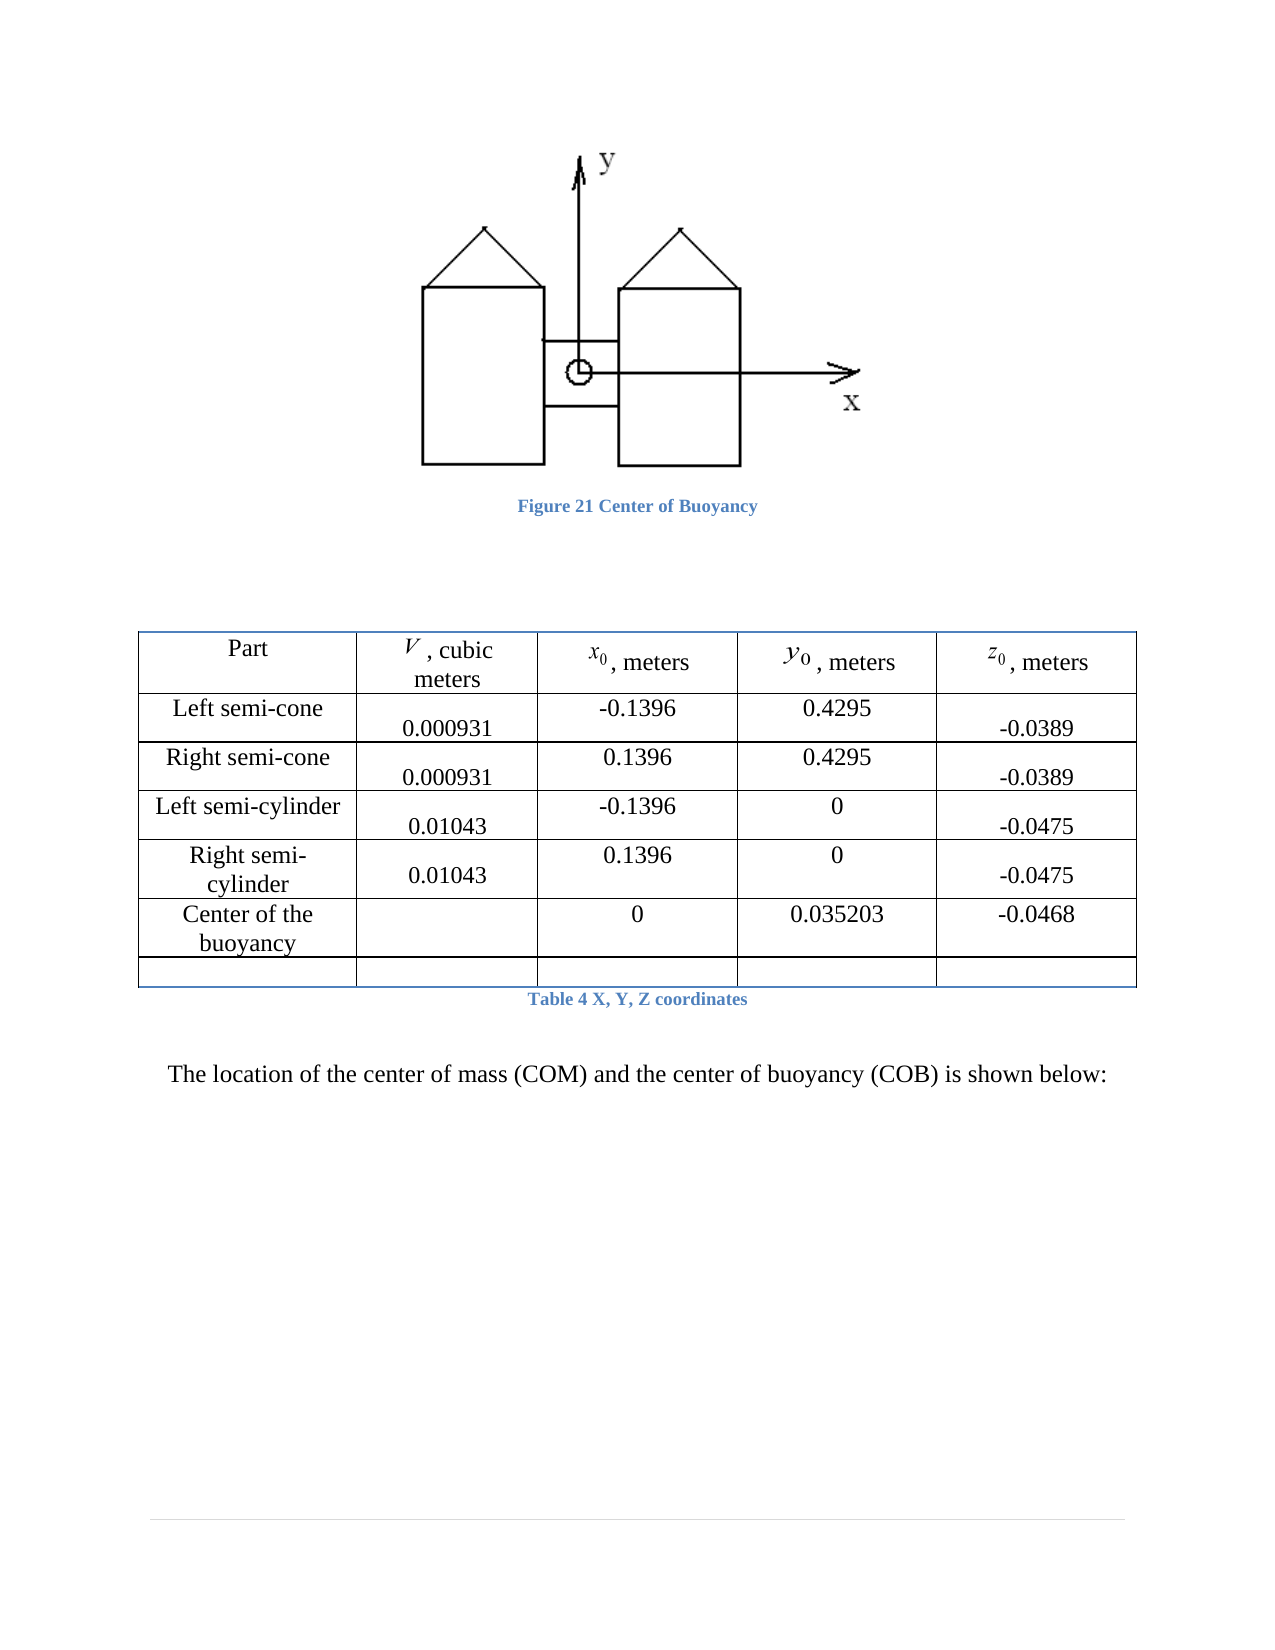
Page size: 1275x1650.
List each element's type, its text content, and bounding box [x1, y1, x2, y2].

table_cell 0 [738, 840, 936, 898]
table_cell [357, 958, 537, 986]
table_cell -0.1396 [538, 694, 737, 741]
table_cell [937, 958, 1136, 986]
picture [984, 633, 1010, 671]
table_cell 0 [738, 791, 936, 839]
table_cell 0.01043 [357, 840, 537, 898]
table_cell -0.0475 [937, 840, 1136, 898]
table_cell 0.4295 [738, 694, 936, 741]
table_cell [357, 899, 537, 956]
table_cell Right semi-cylinder [139, 840, 356, 898]
table_cell [139, 958, 356, 986]
table_cell -0.0475 [937, 791, 1136, 839]
table_cell 0.4295 [738, 743, 936, 790]
table_header , cubic meters [357, 633, 537, 692]
table_cell 0.000931 [357, 743, 537, 790]
picture [778, 633, 817, 671]
table_cell -0.1396 [538, 791, 737, 839]
table_cell Right semi-cone [139, 743, 356, 790]
table_cell [538, 958, 737, 986]
table_cell -0.0468 [937, 899, 1136, 956]
table_header , meters [538, 633, 737, 692]
table_cell 0.035203 [738, 899, 936, 956]
table_cell 0 [538, 899, 737, 956]
table_header , meters [937, 633, 1136, 692]
table_cell Center of the buoyancy [139, 899, 356, 956]
table_cell 0.01043 [357, 791, 537, 839]
table_cell -0.0389 [937, 694, 1136, 741]
table_cell -0.0389 [937, 743, 1136, 790]
text Figure 21 Center of Buoyancy [150, 495, 1125, 516]
picture [401, 633, 427, 659]
picture [405, 150, 870, 495]
text Table 4 X, Y, Z coordinates [150, 988, 1125, 1010]
table_cell Left semi-cone [139, 694, 356, 741]
table_cell 0.000931 [357, 694, 537, 741]
table_cell 0.1396 [538, 743, 737, 790]
text The location of the center of mass (COM) and the center of buoyancy (COB) is shown below: [150, 1059, 1125, 1088]
table_cell 0.1396 [538, 840, 737, 898]
picture [585, 633, 611, 671]
table_header Part [139, 633, 356, 692]
table_header , meters [738, 633, 936, 692]
table_cell [738, 958, 936, 986]
table_cell Left semi-cylinder [139, 791, 356, 839]
